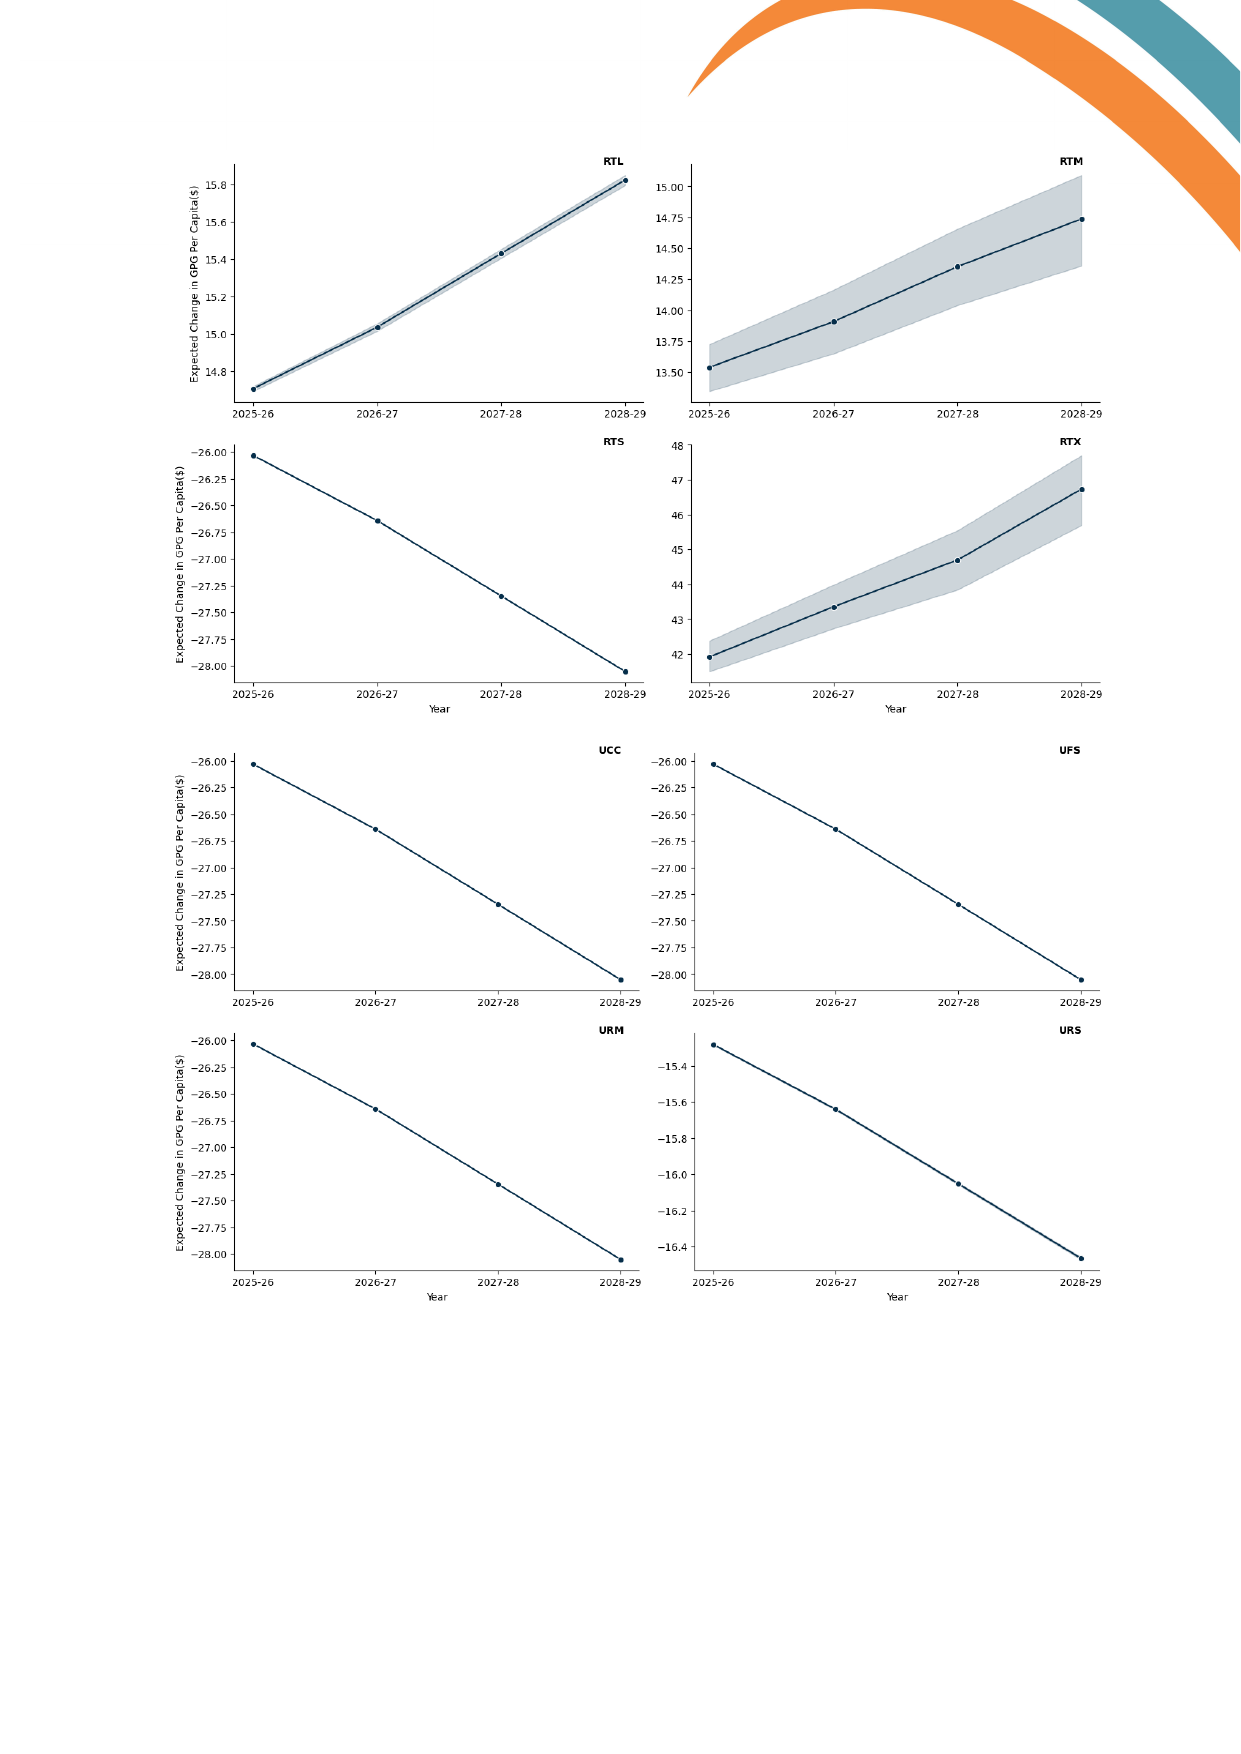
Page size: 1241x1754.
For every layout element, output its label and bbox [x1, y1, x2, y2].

picture [168, 738, 1109, 1309]
picture [19, 0, 1241, 721]
